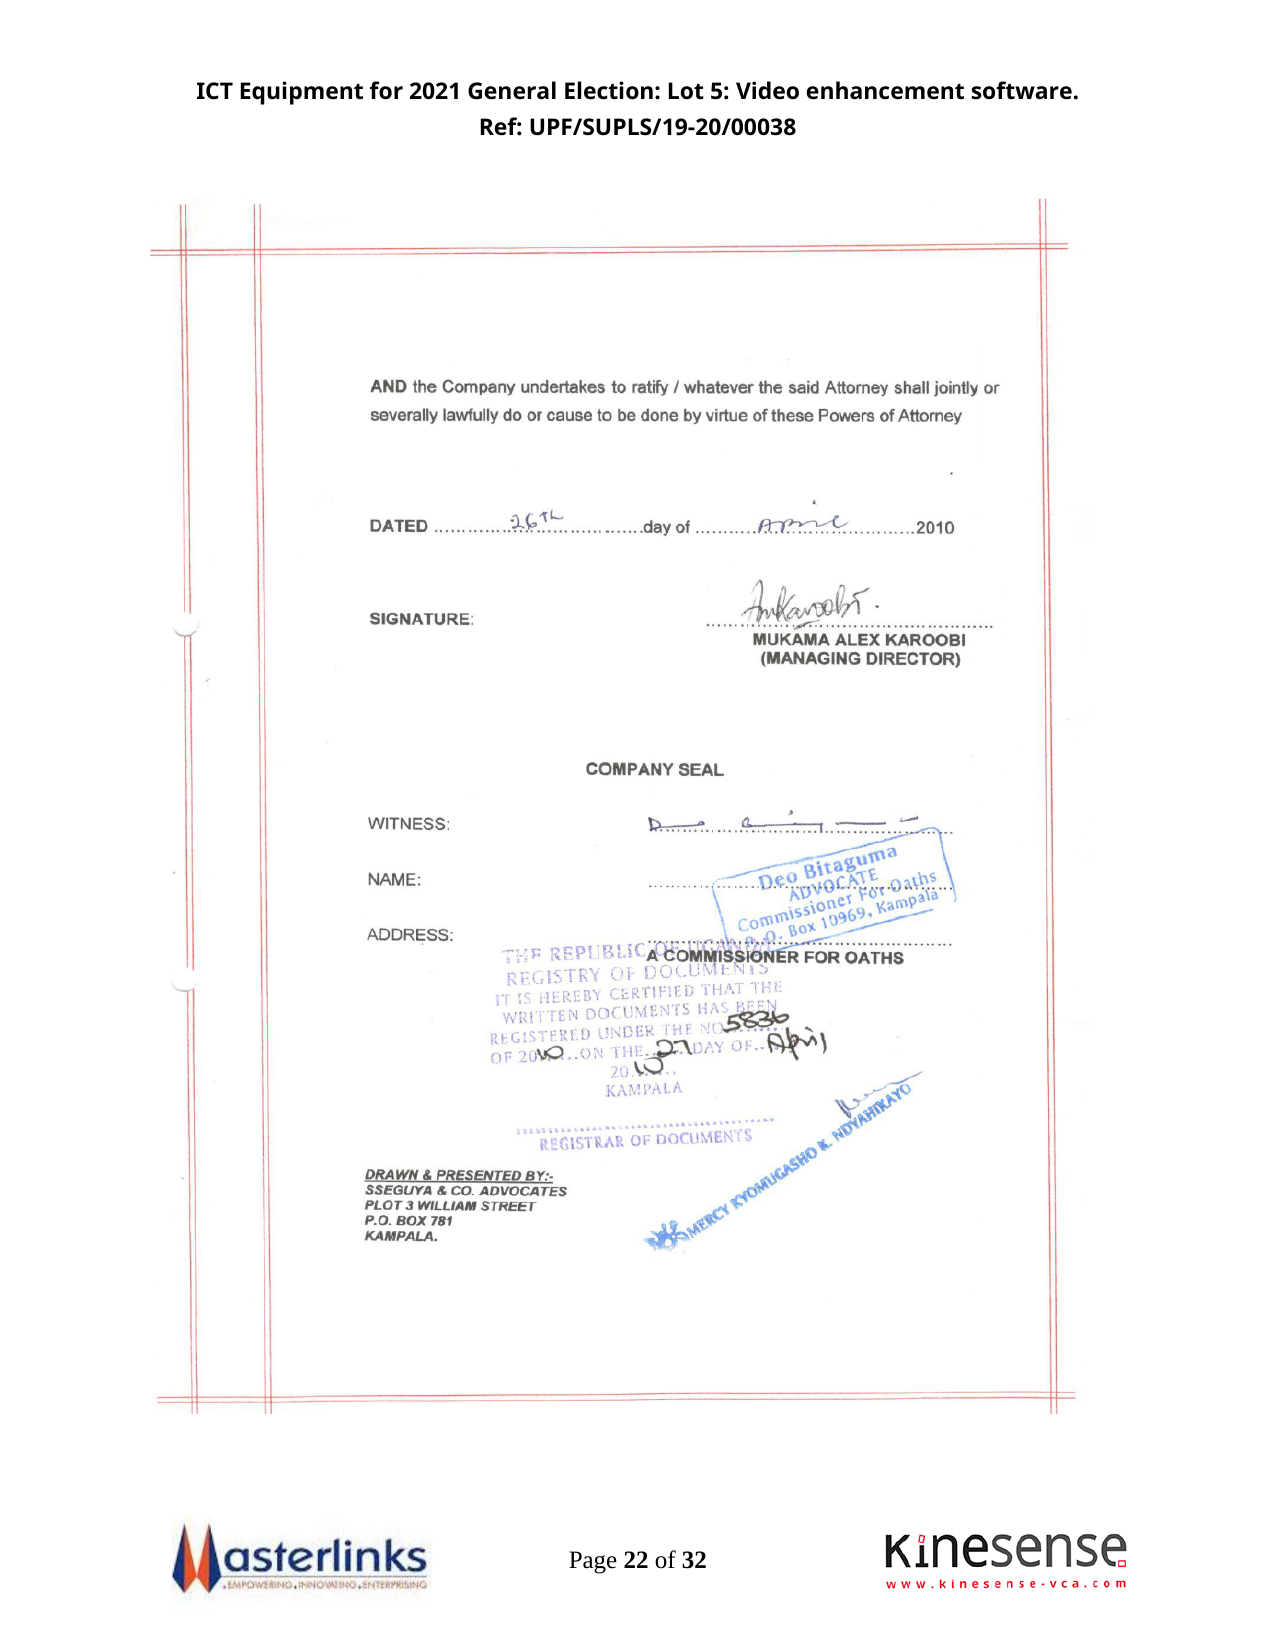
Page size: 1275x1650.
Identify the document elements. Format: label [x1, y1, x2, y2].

picture [871, 1529, 1132, 1593]
picture [150, 1509, 455, 1617]
